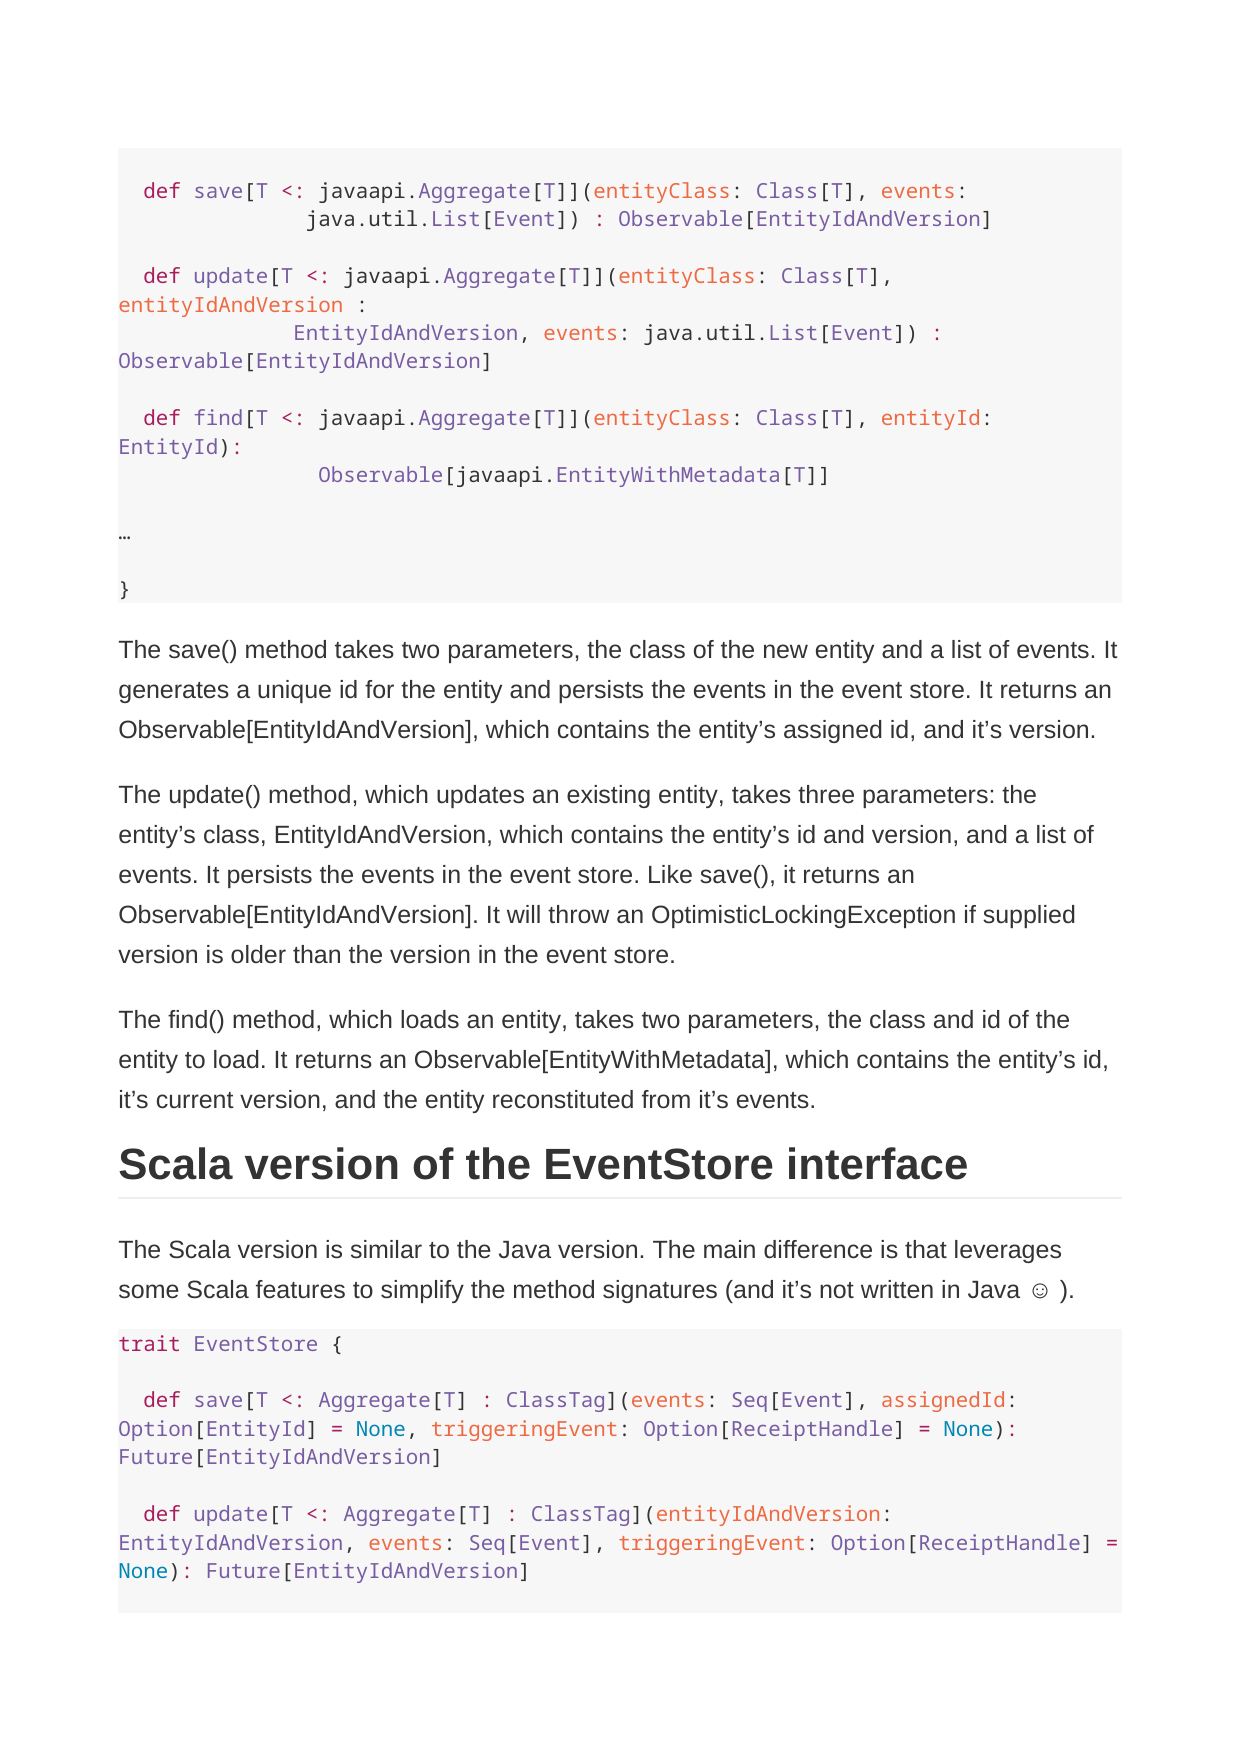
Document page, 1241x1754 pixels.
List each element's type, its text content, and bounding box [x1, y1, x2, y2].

text The Scala version is similar to the Java version. The main difference is that leverages some Scala features to simplify the method signatures (and it’s not written in Java ☺ ). [118, 1224, 1122, 1304]
text The update() method, which updates an existing entity, takes three parameters: the entity’s class, EntityIdAndVersion, which contains the entity’s id and version, and a list of events. It persists the events in the event store. Like save(), it returns an Observable[EntityIdAndVersion]. It will throw an OptimisticLockingException if supplied version is older than the version in the event store. [118, 768, 1122, 968]
text def update[T <: Aggregate[T] : ClassTag](entityIdAndVersion: EntityIdAndVersion, events: Seq[Event], triggeringEvent: Option[ReceiptHandle] = None): Future[EntityIdAndVersion] [118, 1499, 1122, 1584]
text } [118, 574, 1122, 603]
text trait EventStore { [118, 1329, 1122, 1357]
text … [118, 517, 1122, 546]
text def find[T <: javaapi.Aggregate[T]](entityClass: Class[T], entityId: EntityId): [118, 403, 1122, 460]
text def save[T <: javaapi.Aggregate[T]](entityClass: Class[T], events: [118, 176, 1122, 204]
text def save[T <: Aggregate[T] : ClassTag](events: Seq[Event], assignedId: Option[EntityId] = None, triggeringEvent: Option[ReceiptHandle] = None): Future[EntityIdAndVersion] [118, 1386, 1122, 1471]
text Observable[javaapi.EntityWithMetadata[T]] [118, 460, 1122, 489]
text java.util.List[Event]) : Observable[EntityIdAndVersion] [118, 204, 1122, 233]
text The save() method takes two parameters, the class of the new entity and a list of events. It generates a unique id for the entity and persists the events in the event store. It returns an Observable[EntityIdAndVersion], which contains the entity’s assigned id, and it’s version. [118, 623, 1122, 743]
text def update[T <: javaapi.Aggregate[T]](entityClass: Class[T], entityIdAndVersion : [118, 261, 1122, 318]
text EntityIdAndVersion, events: java.util.List[Event]) : Observable[EntityIdAndVersion] [118, 318, 1122, 375]
text The find() method, which loads an entity, takes two parameters, the class and id of the entity to load. It returns an Observable[EntityWithMetadata], which contains the entity’s id, it’s current version, and the entity reconstituted from it’s events. [118, 993, 1122, 1113]
text Scala version of the EventStore interface [118, 1138, 1122, 1197]
